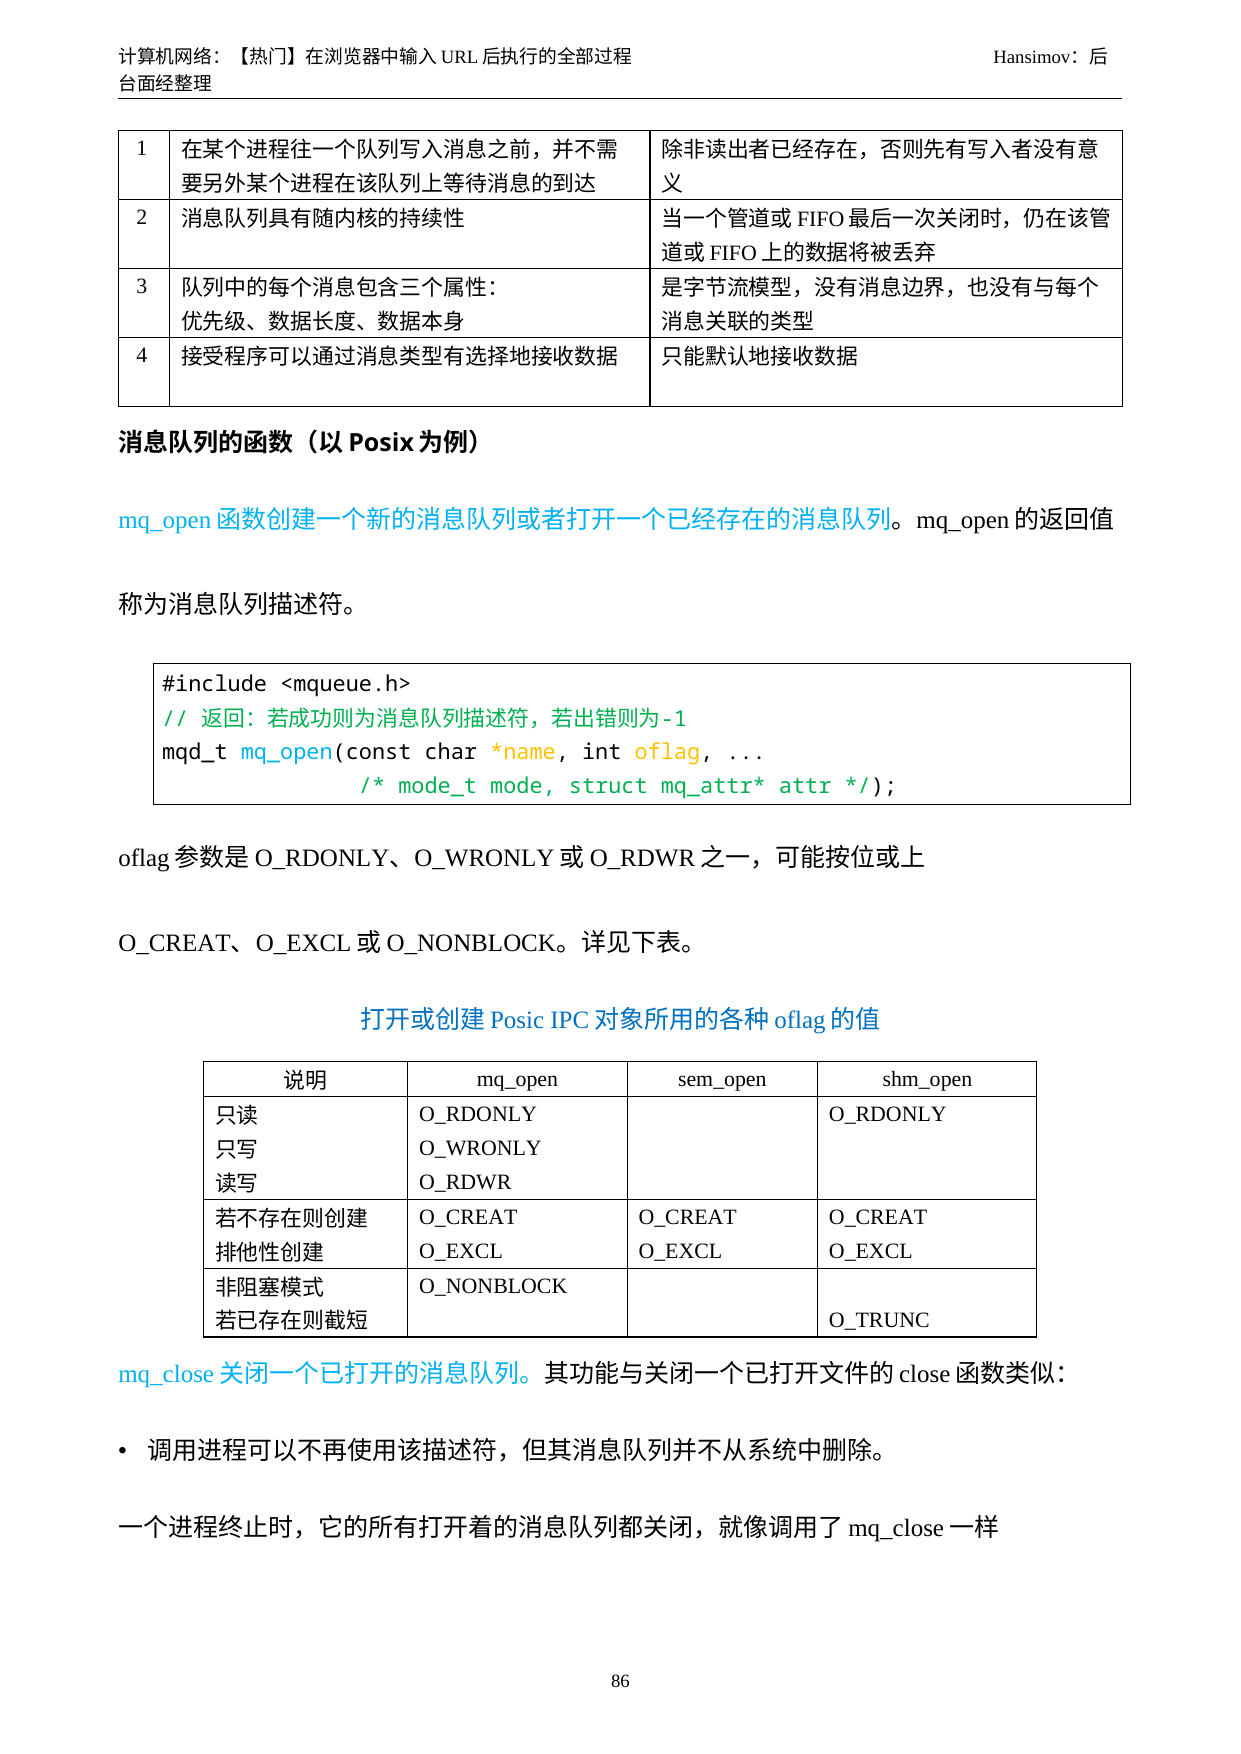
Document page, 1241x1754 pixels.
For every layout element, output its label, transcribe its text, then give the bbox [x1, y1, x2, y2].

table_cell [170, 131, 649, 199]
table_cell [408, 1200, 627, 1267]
text 打开或创建Posic IPC对象所用的各种oflag的值 [118, 983, 1122, 1051]
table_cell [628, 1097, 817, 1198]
text mq_close关闭一个已打开的消息队列。其功能与关闭一个已打开文件的close函数类似： [118, 1337, 1122, 1405]
text oflag参数是O_RDONLY、O_WRONLY或O_RDWR之一，可能按位或上O_CREAT、O_EXCL或O_NONBLOCK。详见下表。 [118, 822, 1122, 974]
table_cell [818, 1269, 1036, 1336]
subtitle 消息队列的函数（以Posix为例） [118, 407, 1122, 475]
list // 返回：若成功则为消息队列描述符，若出错则为-1 [154, 697, 1130, 731]
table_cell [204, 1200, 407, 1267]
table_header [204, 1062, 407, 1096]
text 一个进程终止时，它的所有打开着的消息队列都关闭，就像调用了mq_close一样 [118, 1491, 1122, 1559]
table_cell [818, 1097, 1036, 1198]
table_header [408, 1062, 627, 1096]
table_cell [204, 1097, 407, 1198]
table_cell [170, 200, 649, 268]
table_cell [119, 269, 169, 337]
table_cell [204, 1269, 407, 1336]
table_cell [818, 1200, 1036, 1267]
list /* mode_t mode, struct mq_attr* attr */); [154, 764, 1130, 804]
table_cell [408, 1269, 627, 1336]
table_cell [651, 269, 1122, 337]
list mqd_t mq_open(const char *name, int oflag, ... [154, 731, 1130, 764]
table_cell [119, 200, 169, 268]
text 调用进程可以不再使用该描述符，但其消息队列并不从系统中删除。 [118, 1414, 1122, 1482]
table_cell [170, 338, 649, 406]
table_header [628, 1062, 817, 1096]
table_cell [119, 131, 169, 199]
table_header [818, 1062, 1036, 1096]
text mq_open函数创建一个新的消息队列或者打开一个已经存在的消息队列。mq_open的返回值称为消息队列描述符。 [118, 484, 1122, 637]
list #include <mqueue.h> [154, 664, 1130, 697]
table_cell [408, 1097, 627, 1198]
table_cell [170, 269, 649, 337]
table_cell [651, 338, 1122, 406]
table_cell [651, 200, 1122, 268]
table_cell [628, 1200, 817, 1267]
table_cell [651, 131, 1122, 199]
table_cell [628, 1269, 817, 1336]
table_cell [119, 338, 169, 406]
